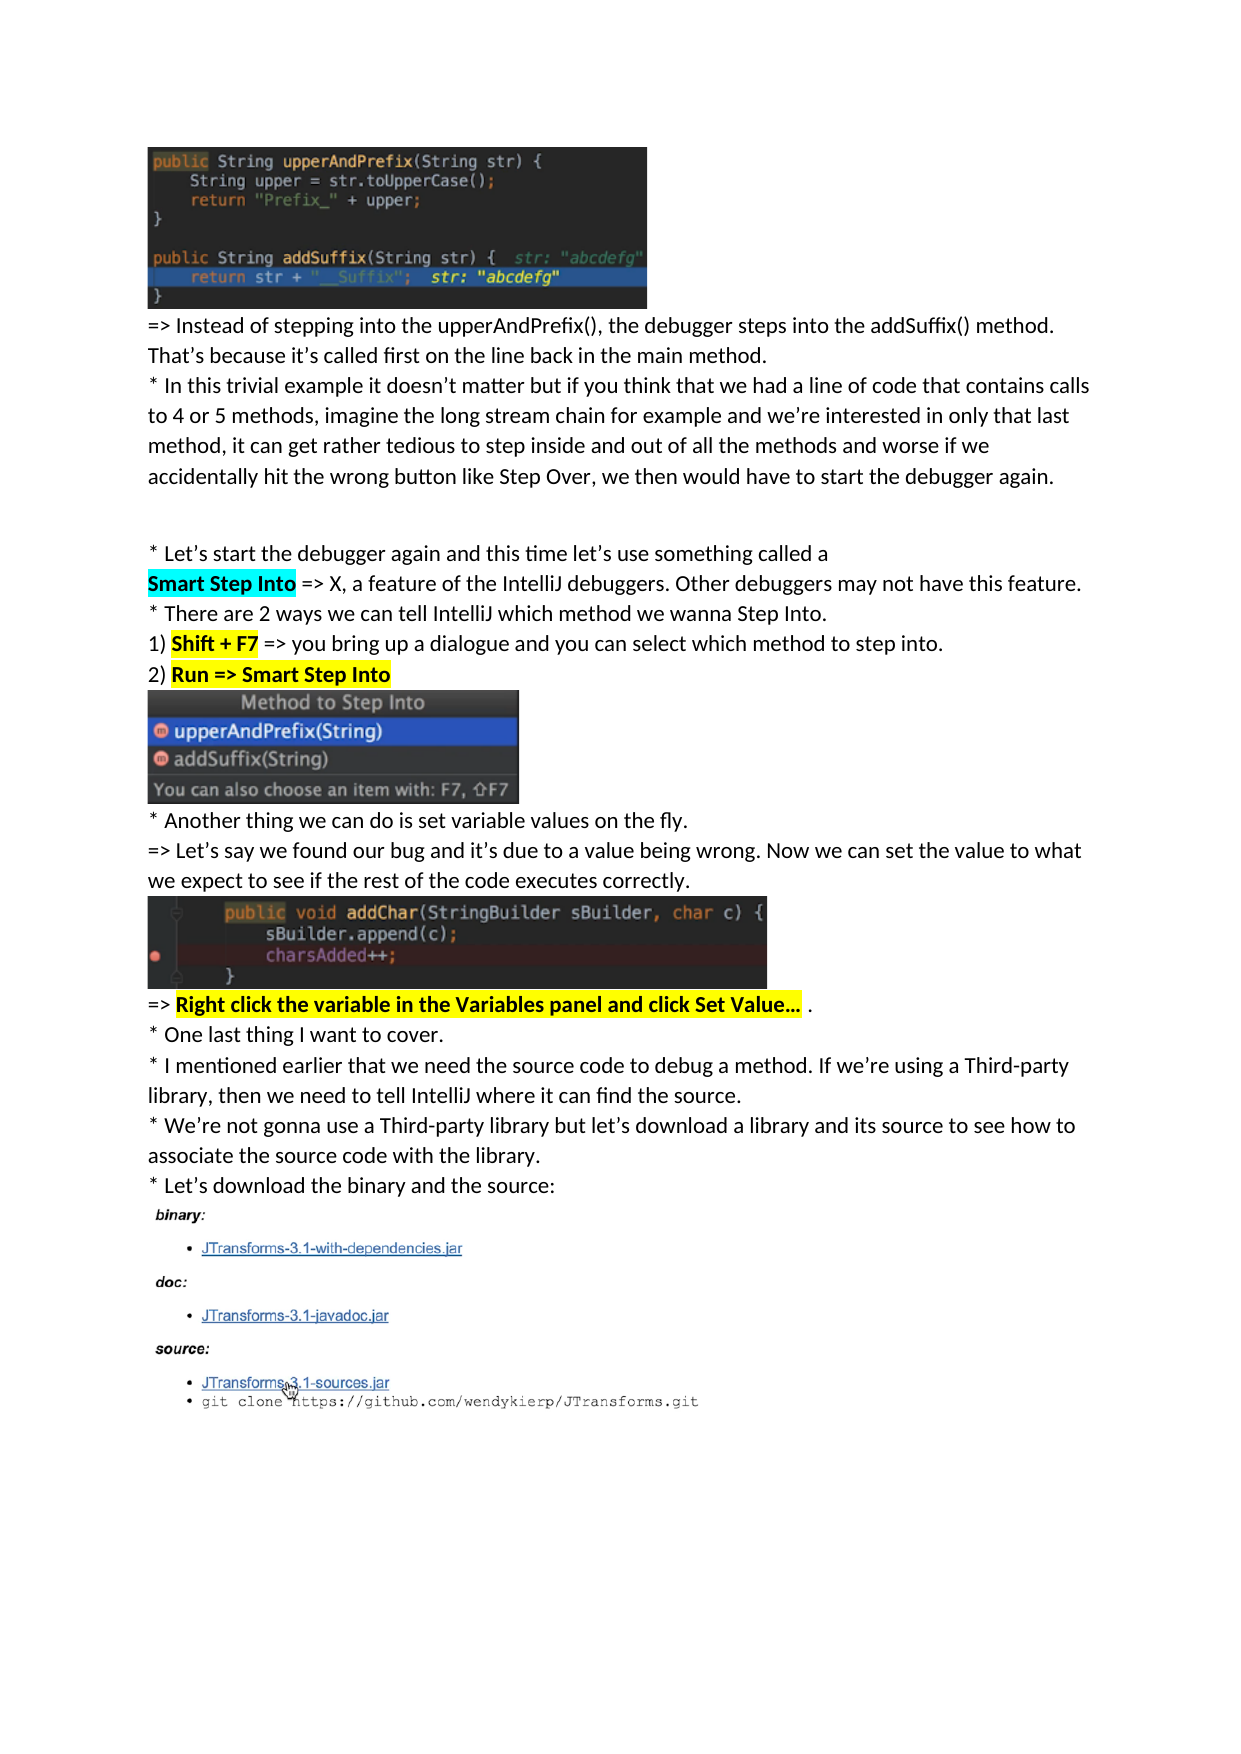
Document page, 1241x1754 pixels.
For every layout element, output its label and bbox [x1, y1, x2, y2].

picture [147, 147, 648, 309]
picture [147, 690, 520, 804]
text [148, 148, 1093, 520]
picture [147, 1201, 702, 1413]
text [148, 539, 1093, 1413]
picture [147, 896, 768, 989]
